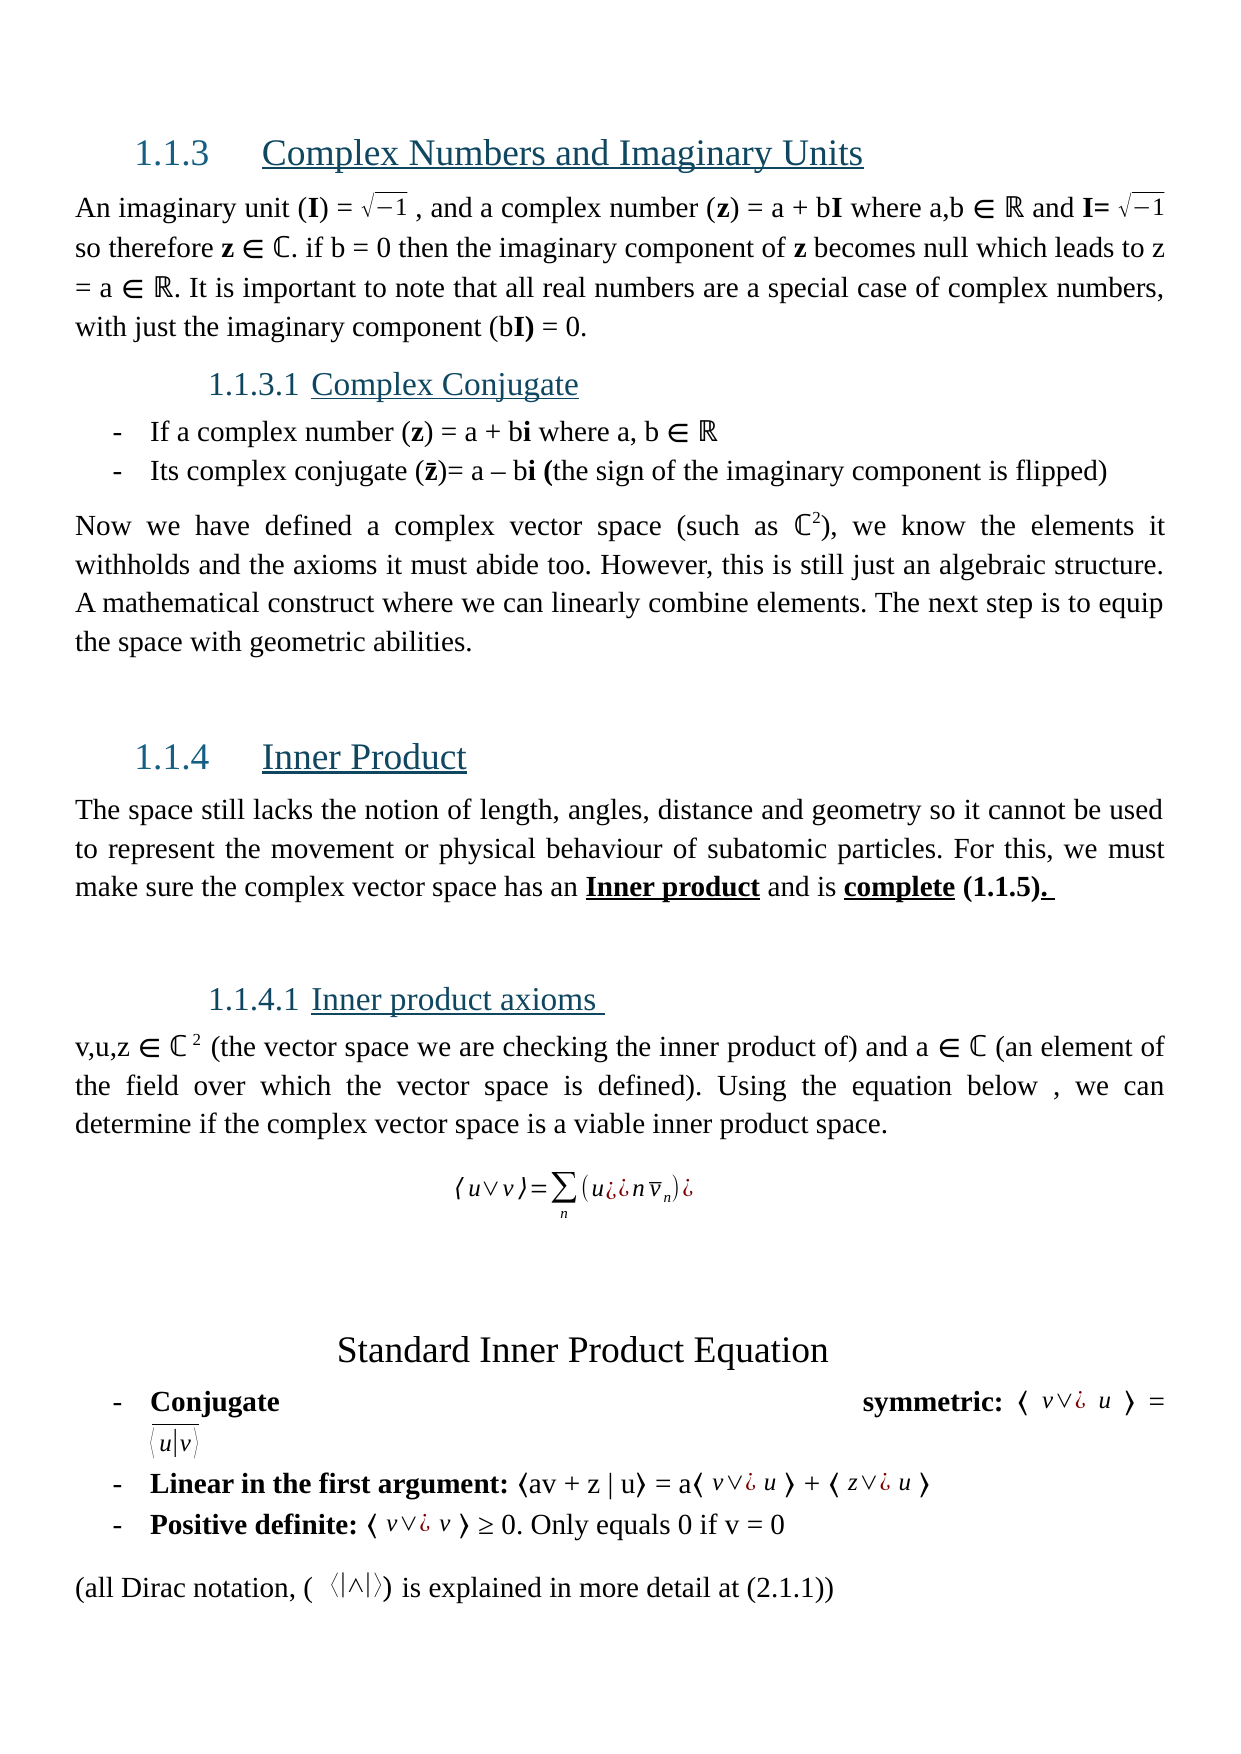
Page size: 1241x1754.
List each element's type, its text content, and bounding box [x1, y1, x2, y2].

list Conjugate symmetric: ⟨ ⟩ = [112, 1383, 1165, 1460]
subtitle Complex Conjugate [208, 364, 1165, 403]
list Positive definite: ⟨ ⟩ ≥ 0. Only equals 0 if v = 0 [112, 1505, 1165, 1541]
list Its complex conjugate (z̄)= a – bi (the sign of the imaginary component is flipped) [112, 453, 1165, 487]
text v,u,z ∈ ℂ 2 (the vector space we are checking the inner product of) and a ∈ ℂ (an element of the field over which the vector space is defined). Using the equation below , we can determine if the complex vector space is a viable inner product space. [75, 1028, 1165, 1140]
list Linear in the first argument: ⟨av + z | u⟩ = a⟨ ⟩ + ⟨ ⟩ [112, 1465, 1165, 1500]
text The space still lacks the notion of length, angles, distance and geometry so it cannot be used to represent the movement or physical behaviour of subatomic particles. For this, we must make sure the complex vector space has an Inner product and is complete (1.1.5). [75, 792, 1165, 903]
subtitle Inner Product [134, 734, 1165, 777]
text (all Dirac notation, ( ) is explained in more detail at (2.1.1)) [75, 1562, 1165, 1598]
list If a complex number (z) = a + bi where a, b ∈ ℝ [112, 413, 1165, 448]
text Now we have defined a complex vector space (such as ℂ2), we know the elements it withholds and the axioms it must abide too. However, this is still just an algebraic structure. A mathematical construct where we can linearly combine elements. The next step is to equip the space with geometric abilities. [75, 508, 1165, 657]
subtitle Inner product axioms [208, 980, 1165, 1018]
subtitle Complex Numbers and Imaginary Units [134, 130, 1165, 173]
text An imaginary unit (І) = , and a complex number (z) = a + bI where a,b ∈ ℝ and I= so therefore z ∈ ℂ. if b = 0 then the imaginary component of z becomes null which leads to z = a ∈ ℝ. It is important to note that all real numbers are a special case of complex numbers, with just the imaginary component (bІ) = 0. [75, 188, 1165, 343]
